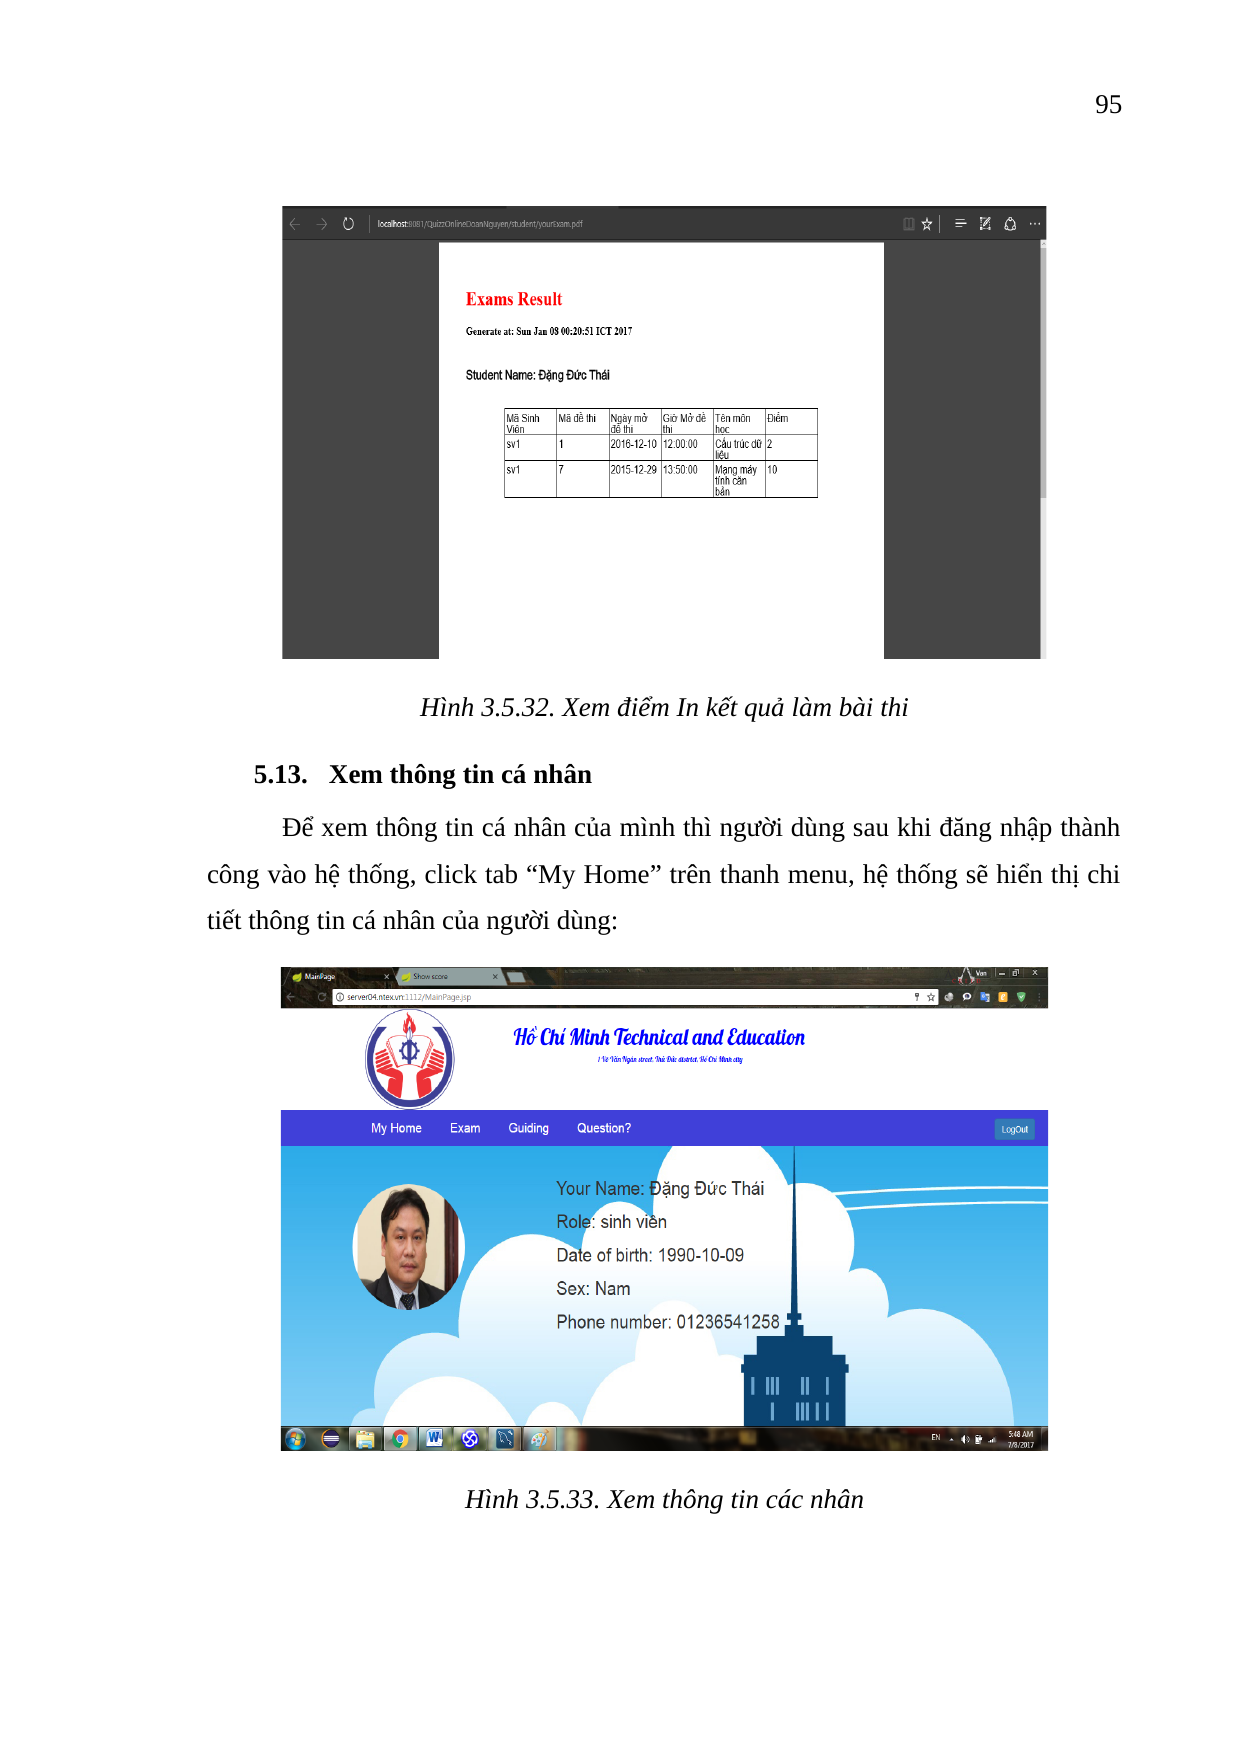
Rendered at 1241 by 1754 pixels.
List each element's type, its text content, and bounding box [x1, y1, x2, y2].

text Để xem thông tin cá nhân của mình thì người dùng sau khi đăng nhập thành công vào hệ thống, click tab “My Home” trên thanh menu, hệ thống sẽ hiển thị chi tiết thông tin cá nhân của người dùng: [207, 811, 1122, 936]
text Hình 3.5.33. Xem thông tin các nhân [207, 1483, 1122, 1514]
picture [282, 206, 1047, 659]
text Hình 3.5.32. Xem điểm In kết quả làm bài thi [207, 691, 1122, 722]
subtitle Xem thông tin cá nhân [254, 758, 1122, 789]
picture [280, 967, 1049, 1451]
